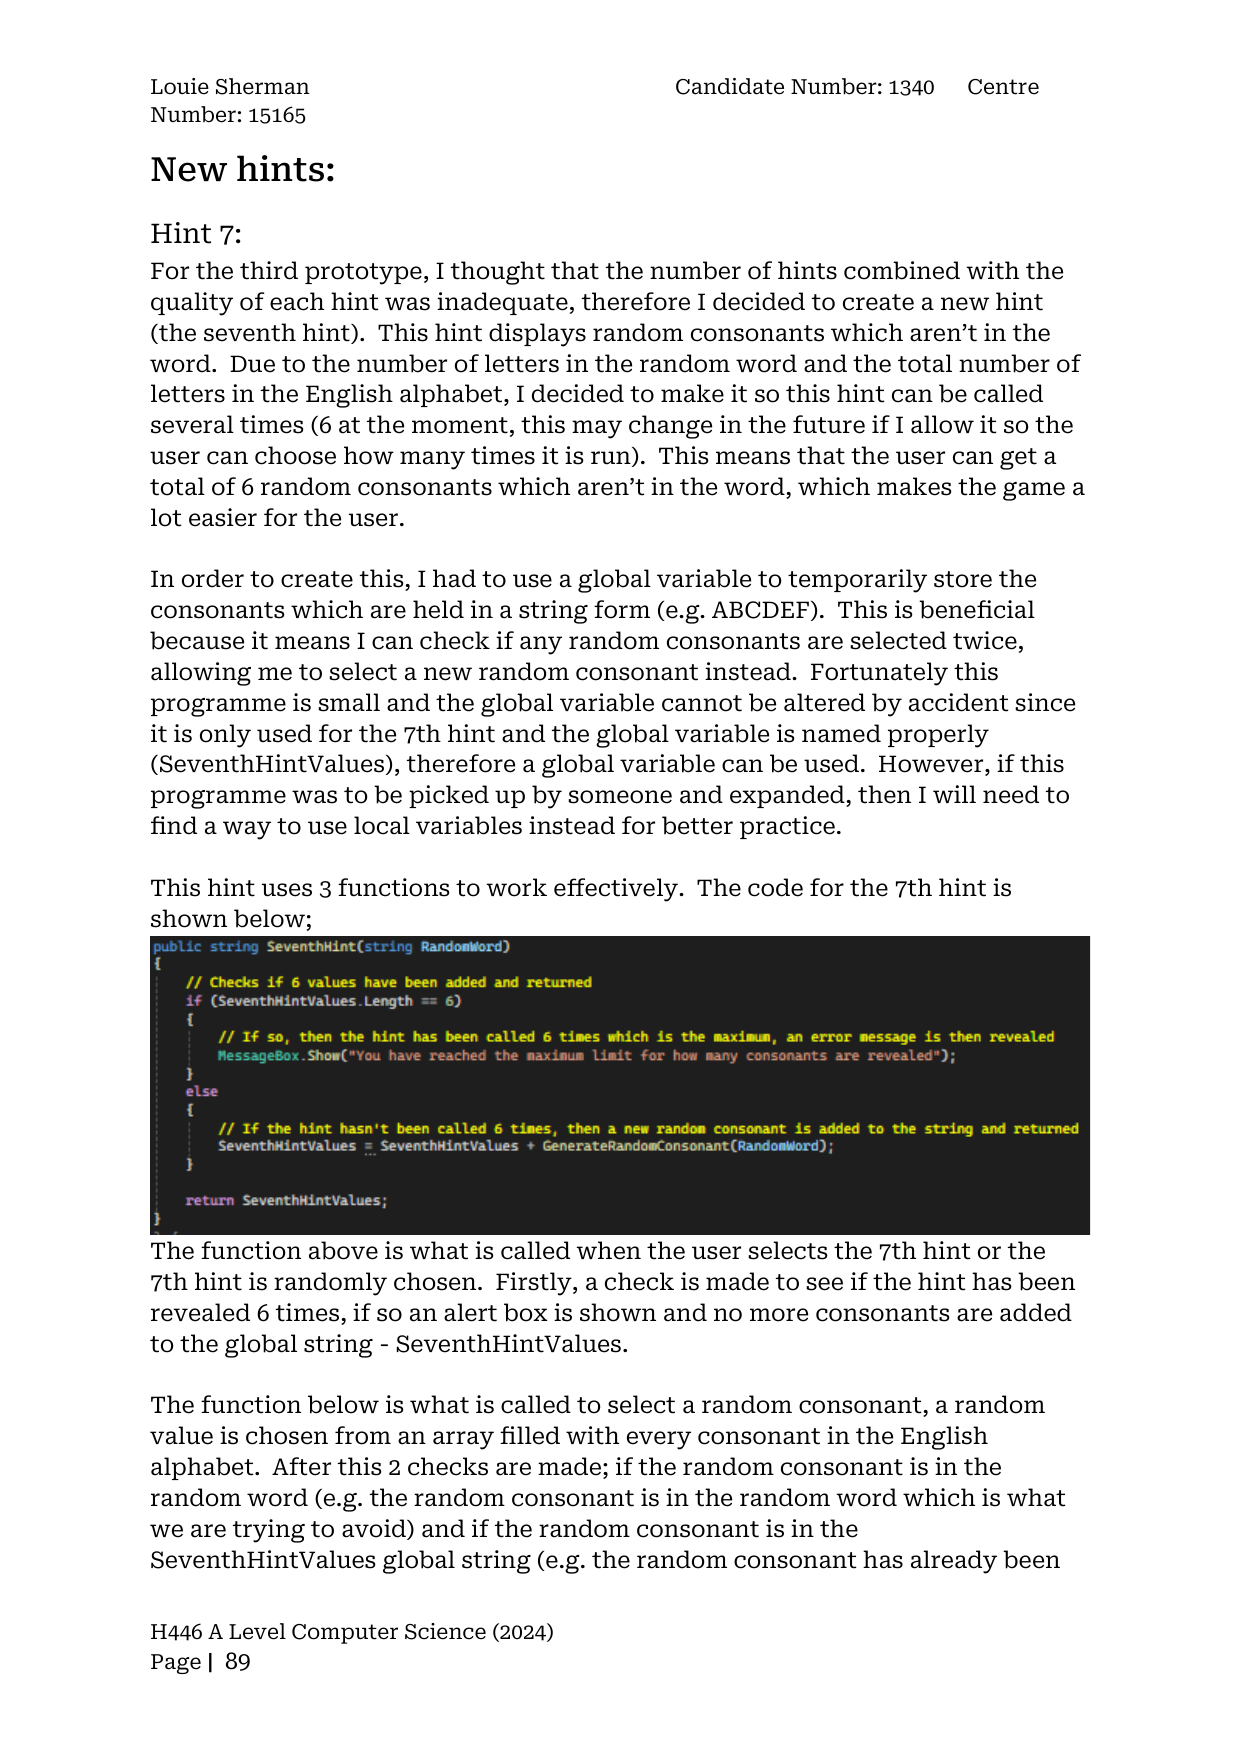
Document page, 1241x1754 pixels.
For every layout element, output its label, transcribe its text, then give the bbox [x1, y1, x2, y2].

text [150, 1393, 1090, 1574]
text For the third prototype, I thought that the number of hints combined with the quality of each hint was inadequate, therefore I decided to create a new hint (the seventh hint). This hint displays random consonants which aren’t in the word. Due to the number of letters in the random word and the total number of letters in the English alphabet, I decided to make it so this hint can be called several times (6 at the moment, this may change in the future if I allow it so the user can choose how many times it is run). This means that the user can get a total of 6 random consonants which aren’t in the word, which makes the game a lot easier for the user. [150, 258, 1090, 532]
text This hint uses 3 functions to work effectively. The code for the 7th hint is shown below; [150, 875, 1090, 933]
subtitle Hint 7: [150, 218, 1090, 250]
text The function above is what is called when the user selects the 7th hint or the 7th hint is randomly chosen. Firstly, a check is made to see if the hint has been revealed 6 times, if so an alert box is shown and no more consonants are added to the global string - SeventhHintValues. [150, 1238, 1090, 1358]
picture [150, 936, 1091, 1235]
subtitle New hints: [150, 150, 1090, 189]
text In order to create this, I had to use a global variable to temporarily store the consonants which are held in a string form (e.g. ABCDEF). This is beneficial because it means I can check if any random consonants are selected twice, allowing me to select a new random consonant instead. Fortunately this programme is small and the global variable cannot be altered by accident since it is only used for the 7th hint and the global variable is named properly (SeventhHintValues), therefore a global variable can be used. However, if this programme was to be picked up by someone and expanded, then I will need to find a way to use local variables instead for better practice. [150, 567, 1090, 840]
